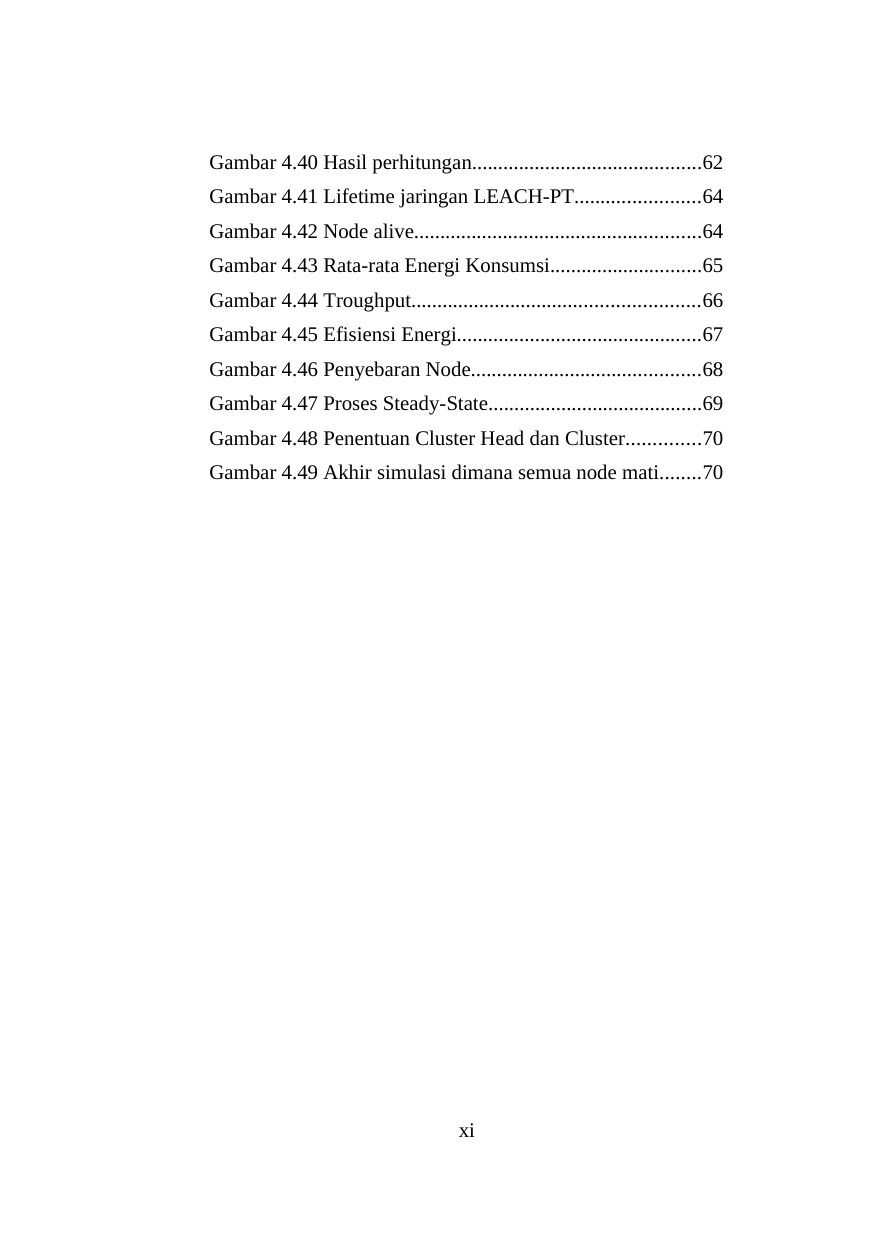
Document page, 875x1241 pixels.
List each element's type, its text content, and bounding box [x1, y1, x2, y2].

text Gambar 4.46 Penyebaran Node 68 [150, 357, 724, 381]
text Gambar 4.41 Lifetime jaringan LEACH-PT 64 [150, 184, 724, 208]
text Gambar 4.40 Hasil perhitungan 62 [150, 150, 724, 174]
text Gambar 4.43 Rata-rata Energi Konsumsi 65 [150, 253, 724, 277]
text Gambar 4.47 Proses Steady-State 69 [150, 391, 724, 415]
text Gambar 4.42 Node alive 64 [150, 219, 724, 243]
text Gambar 4.49 Akhir simulasi dimana semua node mati 70 [150, 460, 724, 484]
text Gambar 4.45 Efisiensi Energi 67 [150, 322, 724, 346]
text Gambar 4.48 Penentuan Cluster Head dan Cluster 70 [150, 426, 724, 450]
text Gambar 4.44 Troughput 66 [150, 288, 724, 312]
